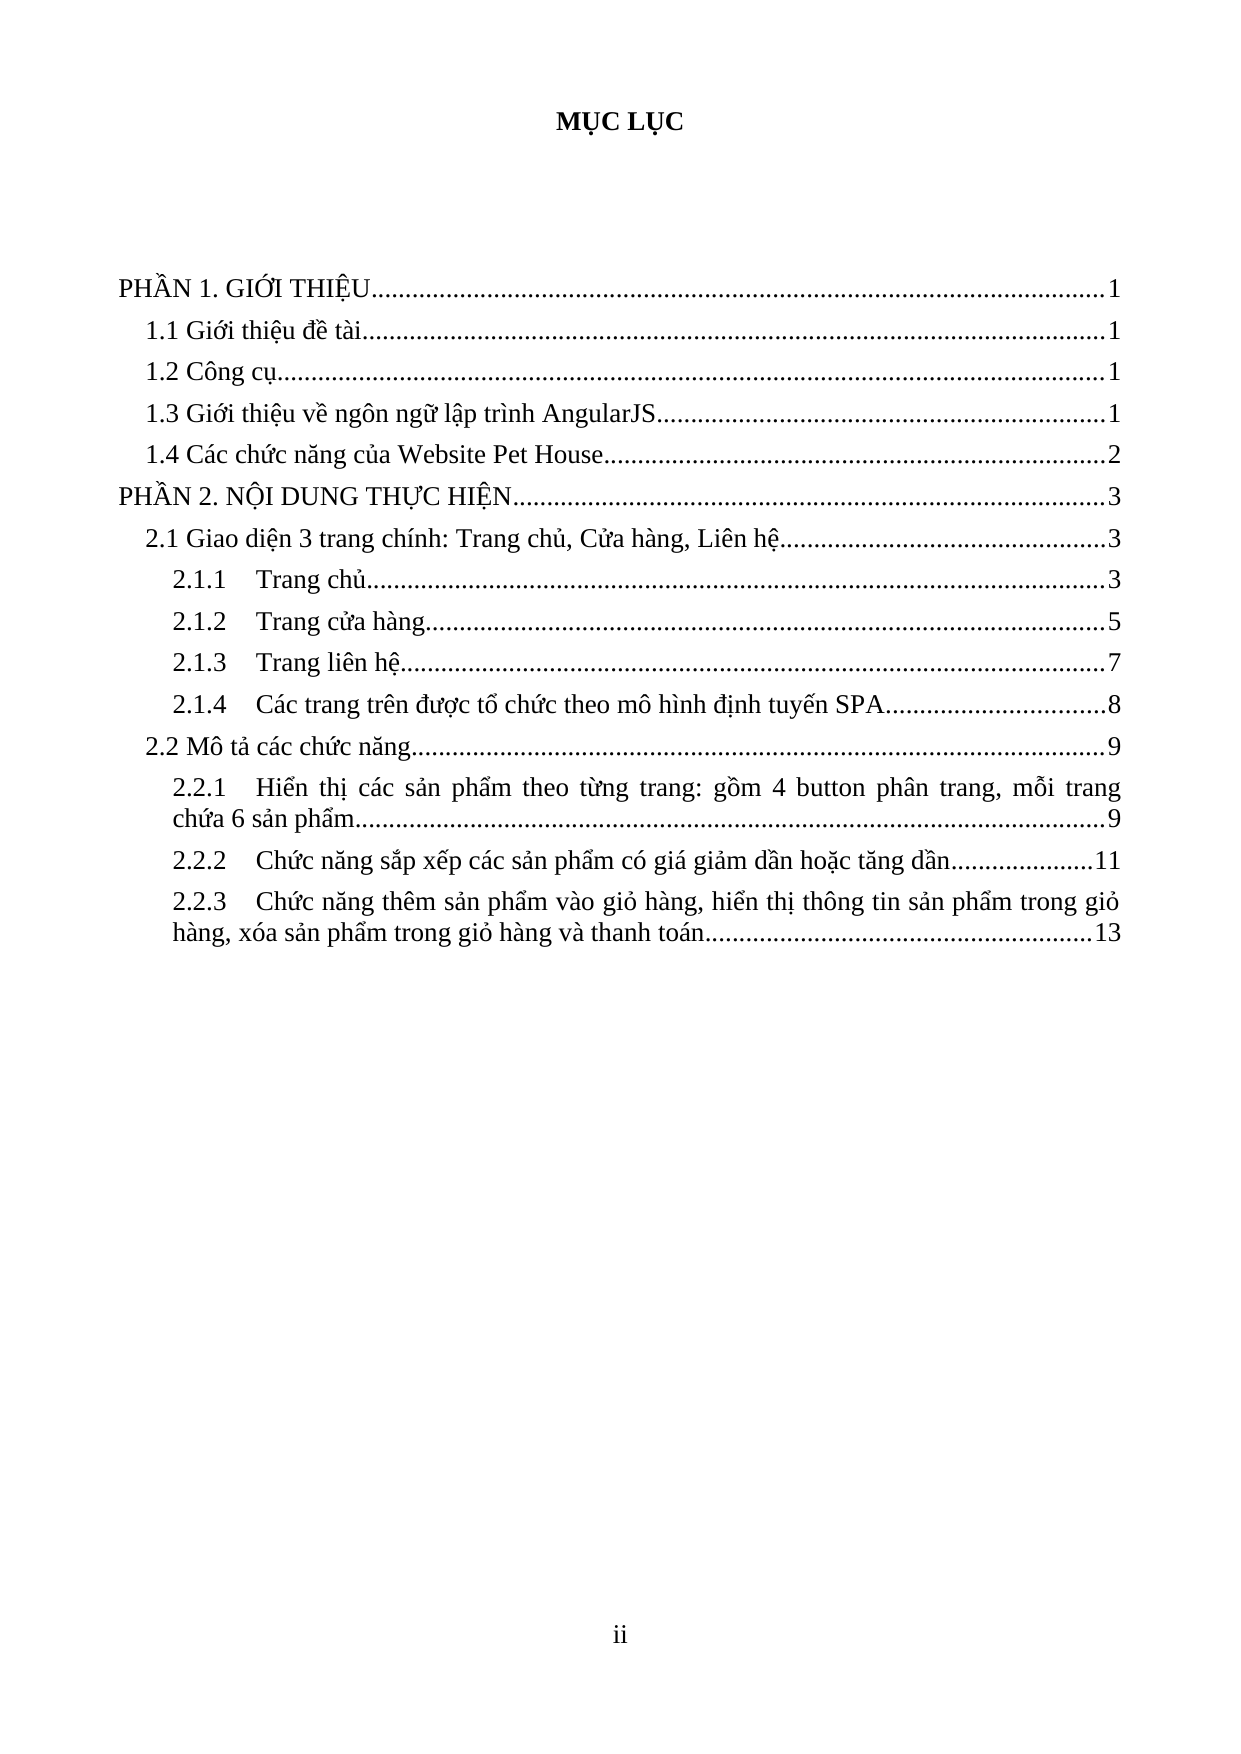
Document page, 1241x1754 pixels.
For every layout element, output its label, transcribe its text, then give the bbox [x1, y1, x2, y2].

text MỤC LỤC [118, 105, 1122, 136]
